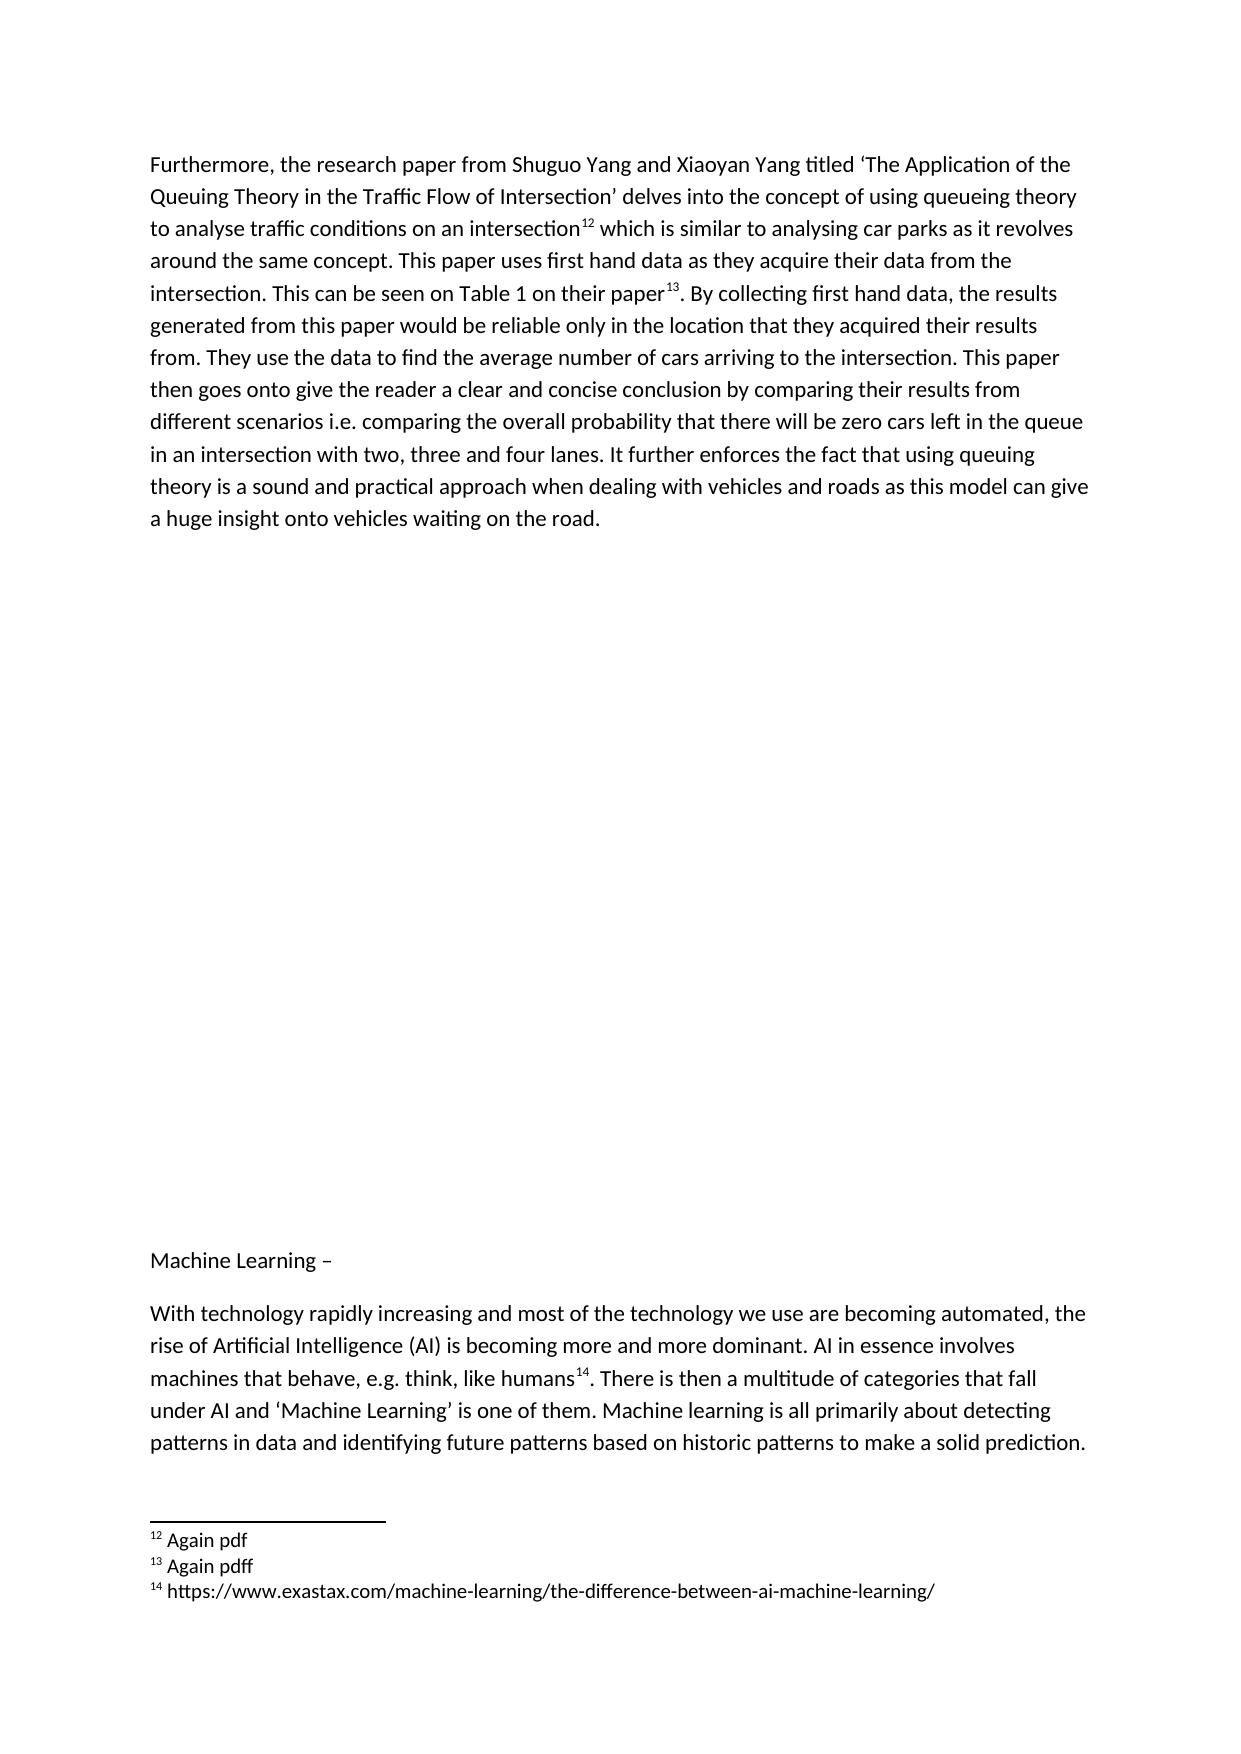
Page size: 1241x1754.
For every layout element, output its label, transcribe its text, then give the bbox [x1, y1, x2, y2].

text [150, 1299, 1090, 1456]
text Machine Learning – [150, 1246, 1090, 1274]
text Furthermore, the research paper from Shuguo Yang and Xiaoyan Yang titled ‘The Application of the Queuing Theory in the Traffic Flow of Intersection’ delves into the concept of using queueing theory to analyse traffic conditions on an intersection which is similar to analysing car parks as it revolves around the same concept. This paper uses first hand data as they acquire their data from the intersection. This can be seen on Table 1 on their paper. By collecting first hand data, the results generated from this paper would be reliable only in the location that they acquired their results from. They use the data to find the average number of cars arriving to the intersection. This paper then goes onto give the reader a clear and concise conclusion by comparing their results from different scenarios i.e. comparing the overall probability that there will be zero cars left in the queue in an intersection with two, three and four lanes. It further enforces the fact that using queuing theory is a sound and practical approach when dealing with vehicles and roads as this model can give a huge insight onto vehicles waiting on the road. [150, 150, 1090, 532]
